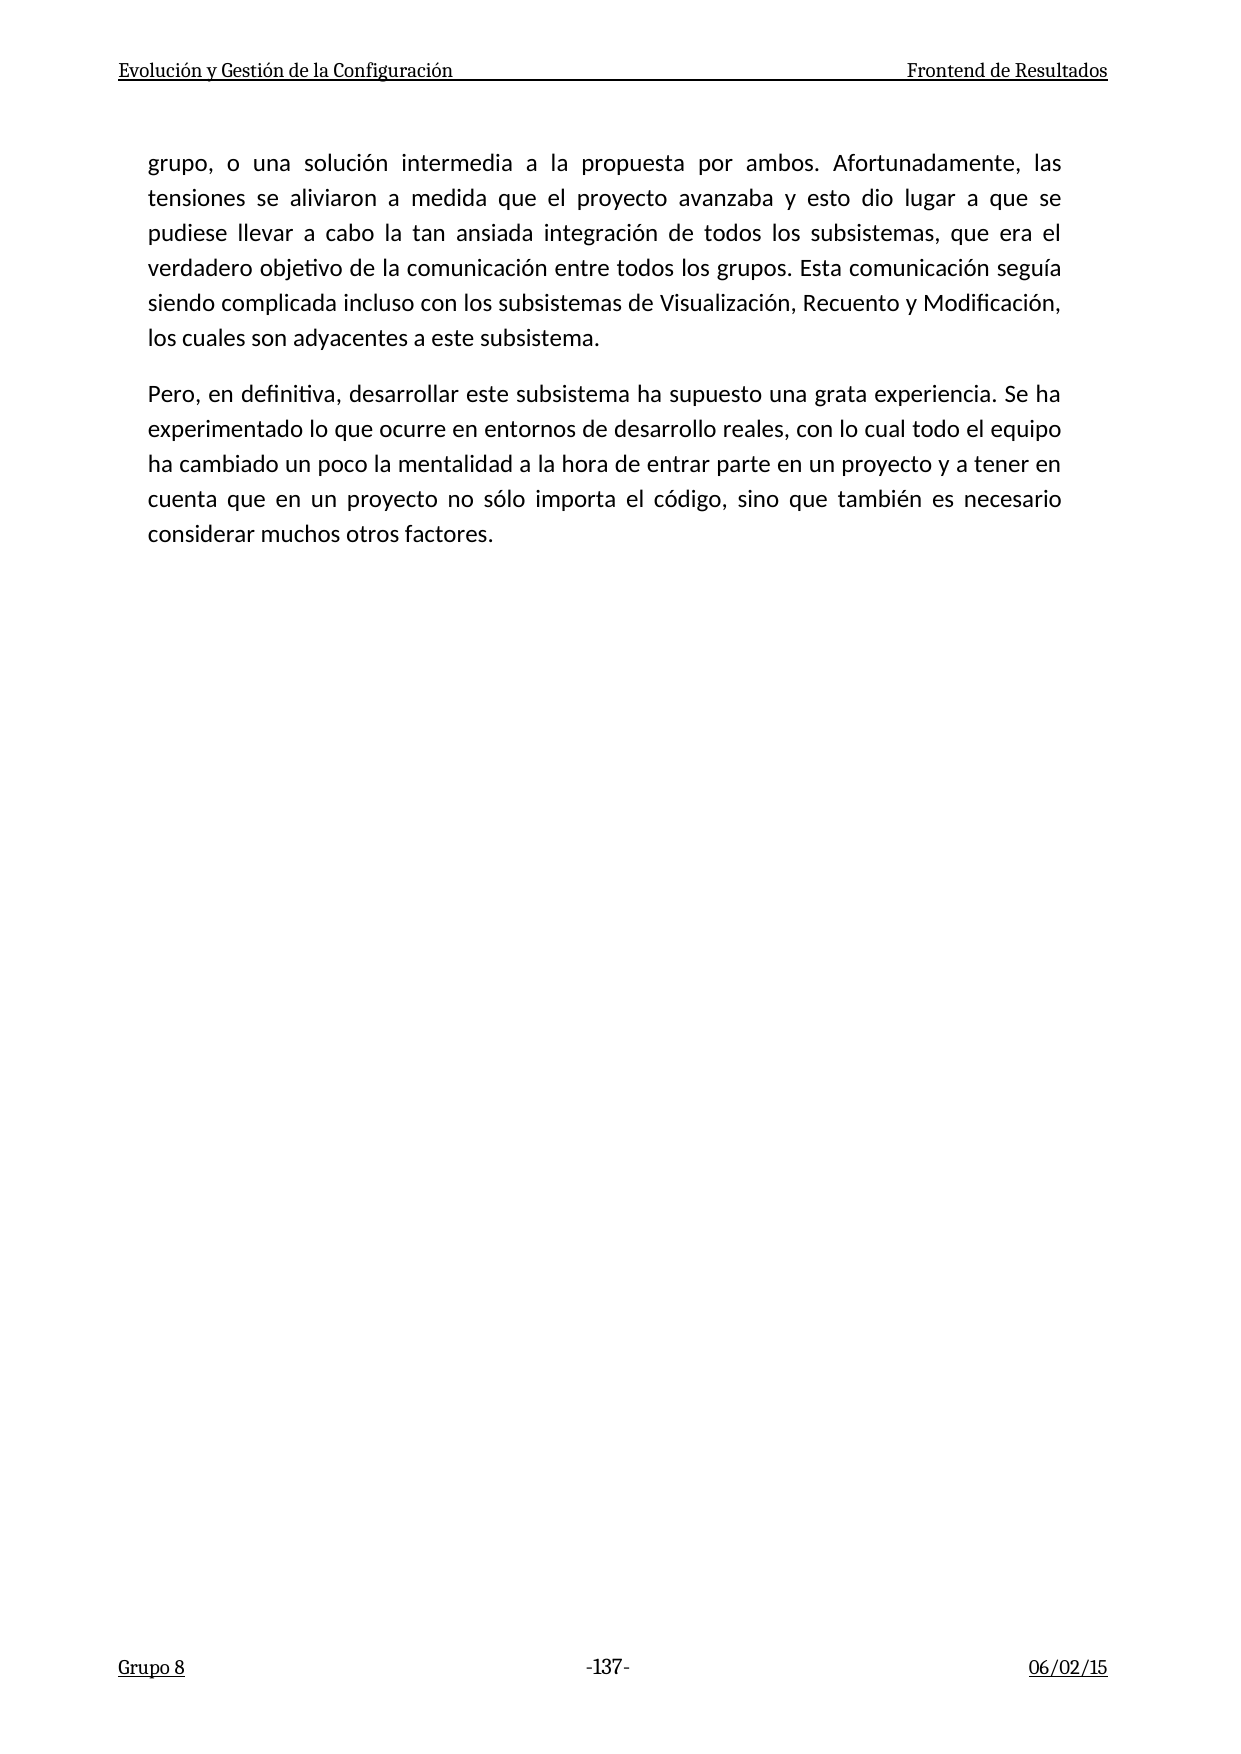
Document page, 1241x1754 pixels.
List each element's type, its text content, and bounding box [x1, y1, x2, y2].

text Pero, en definitiva, desarrollar este subsistema ha supuesto una grata experiencia. Se ha experimentado lo que ocurre en entornos de desarrollo reales, con lo cual todo el equipo ha cambiado un poco la mentalidad a la hora de entrar parte en un proyecto y a tener en cuenta que en un proyecto no sólo importa el código, sino que también es necesario considerar muchos otros factores. [148, 378, 1063, 549]
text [148, 148, 1063, 353]
